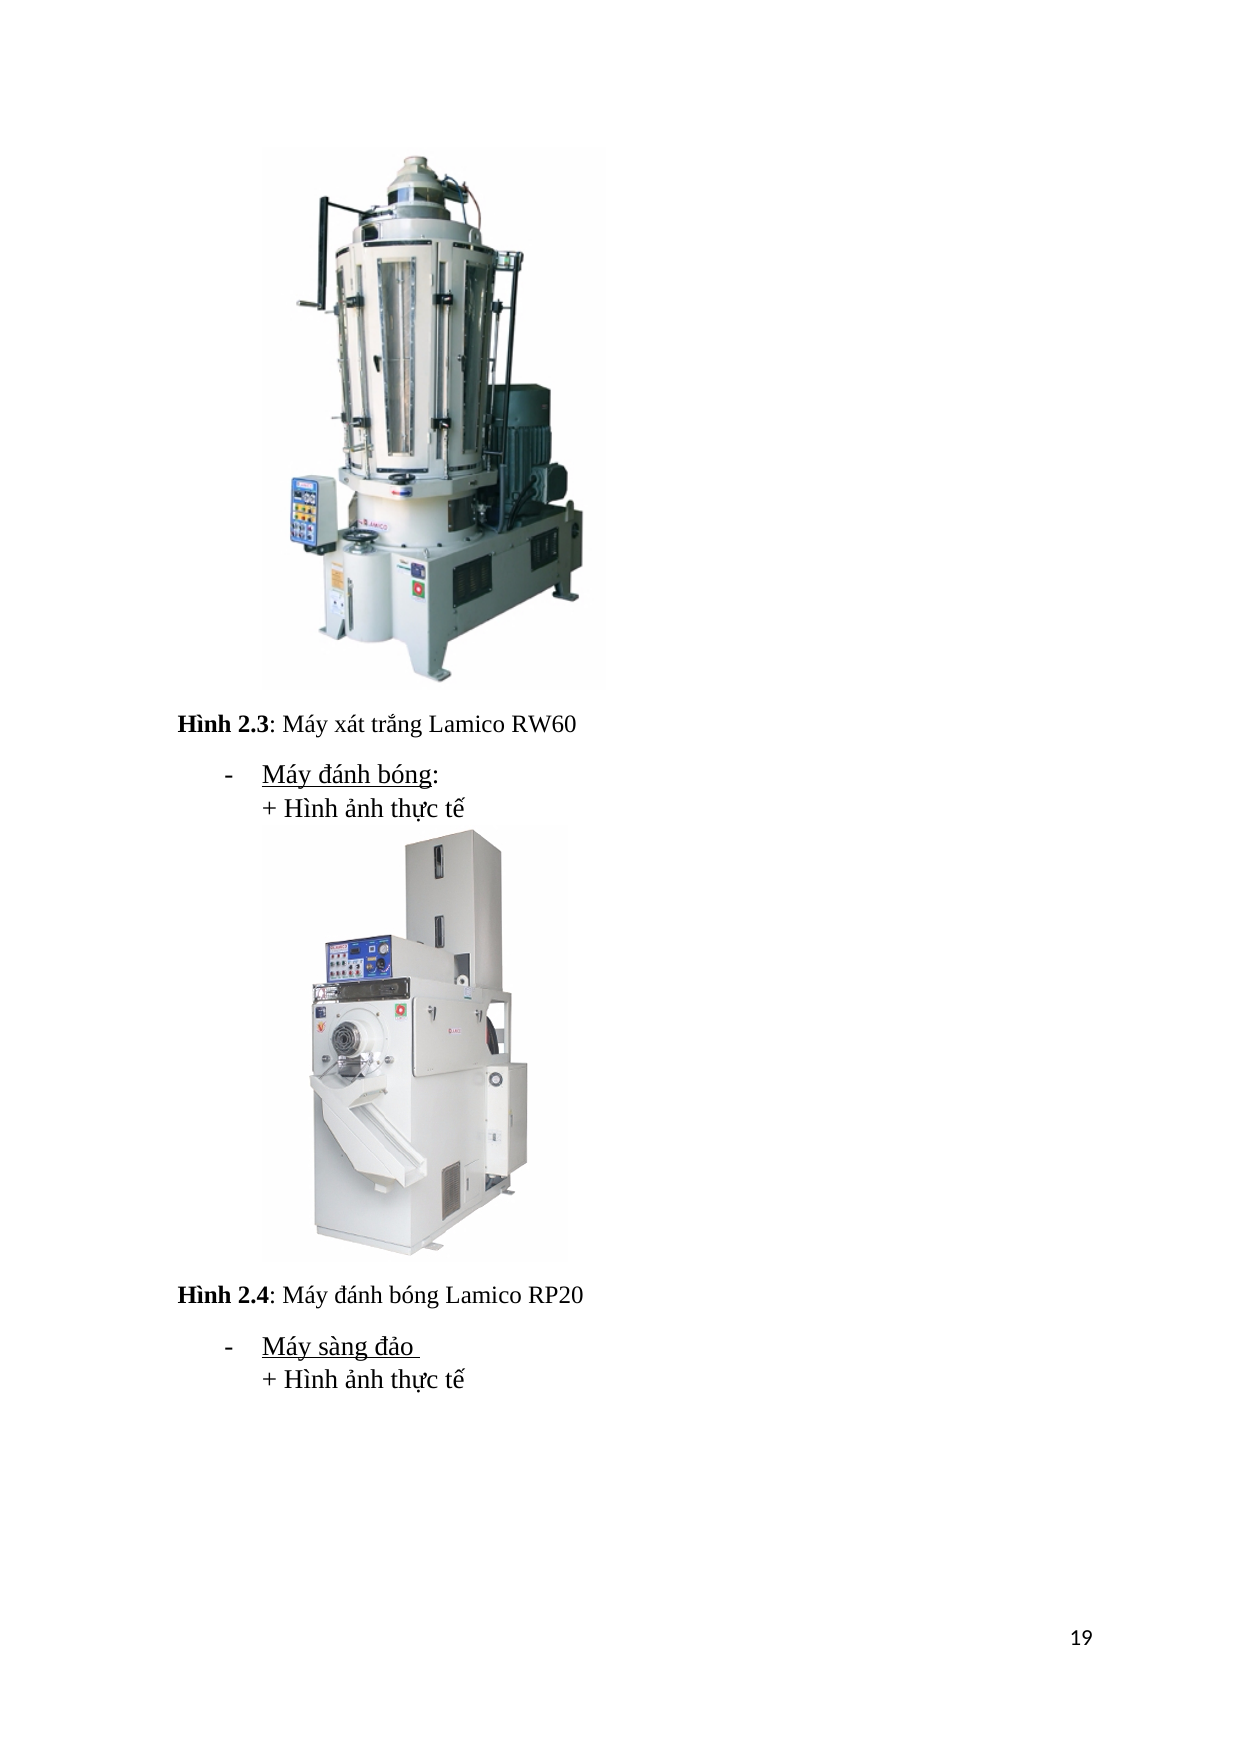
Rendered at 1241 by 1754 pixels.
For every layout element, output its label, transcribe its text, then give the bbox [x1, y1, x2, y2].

text Hình 2.3: Máy xát trắng Lamico RW60 [177, 709, 1092, 737]
list + Hình ảnh thực tế [262, 792, 1092, 823]
text Hình 2.4: Máy đánh bóng Lamico RP20 [177, 1280, 1092, 1309]
list + Hình ảnh thực tế [262, 1363, 1092, 1394]
list Máy sàng đảo [224, 1330, 1092, 1361]
picture [261, 825, 569, 1262]
list Máy đánh bóng: [224, 758, 1092, 789]
picture [261, 147, 607, 690]
